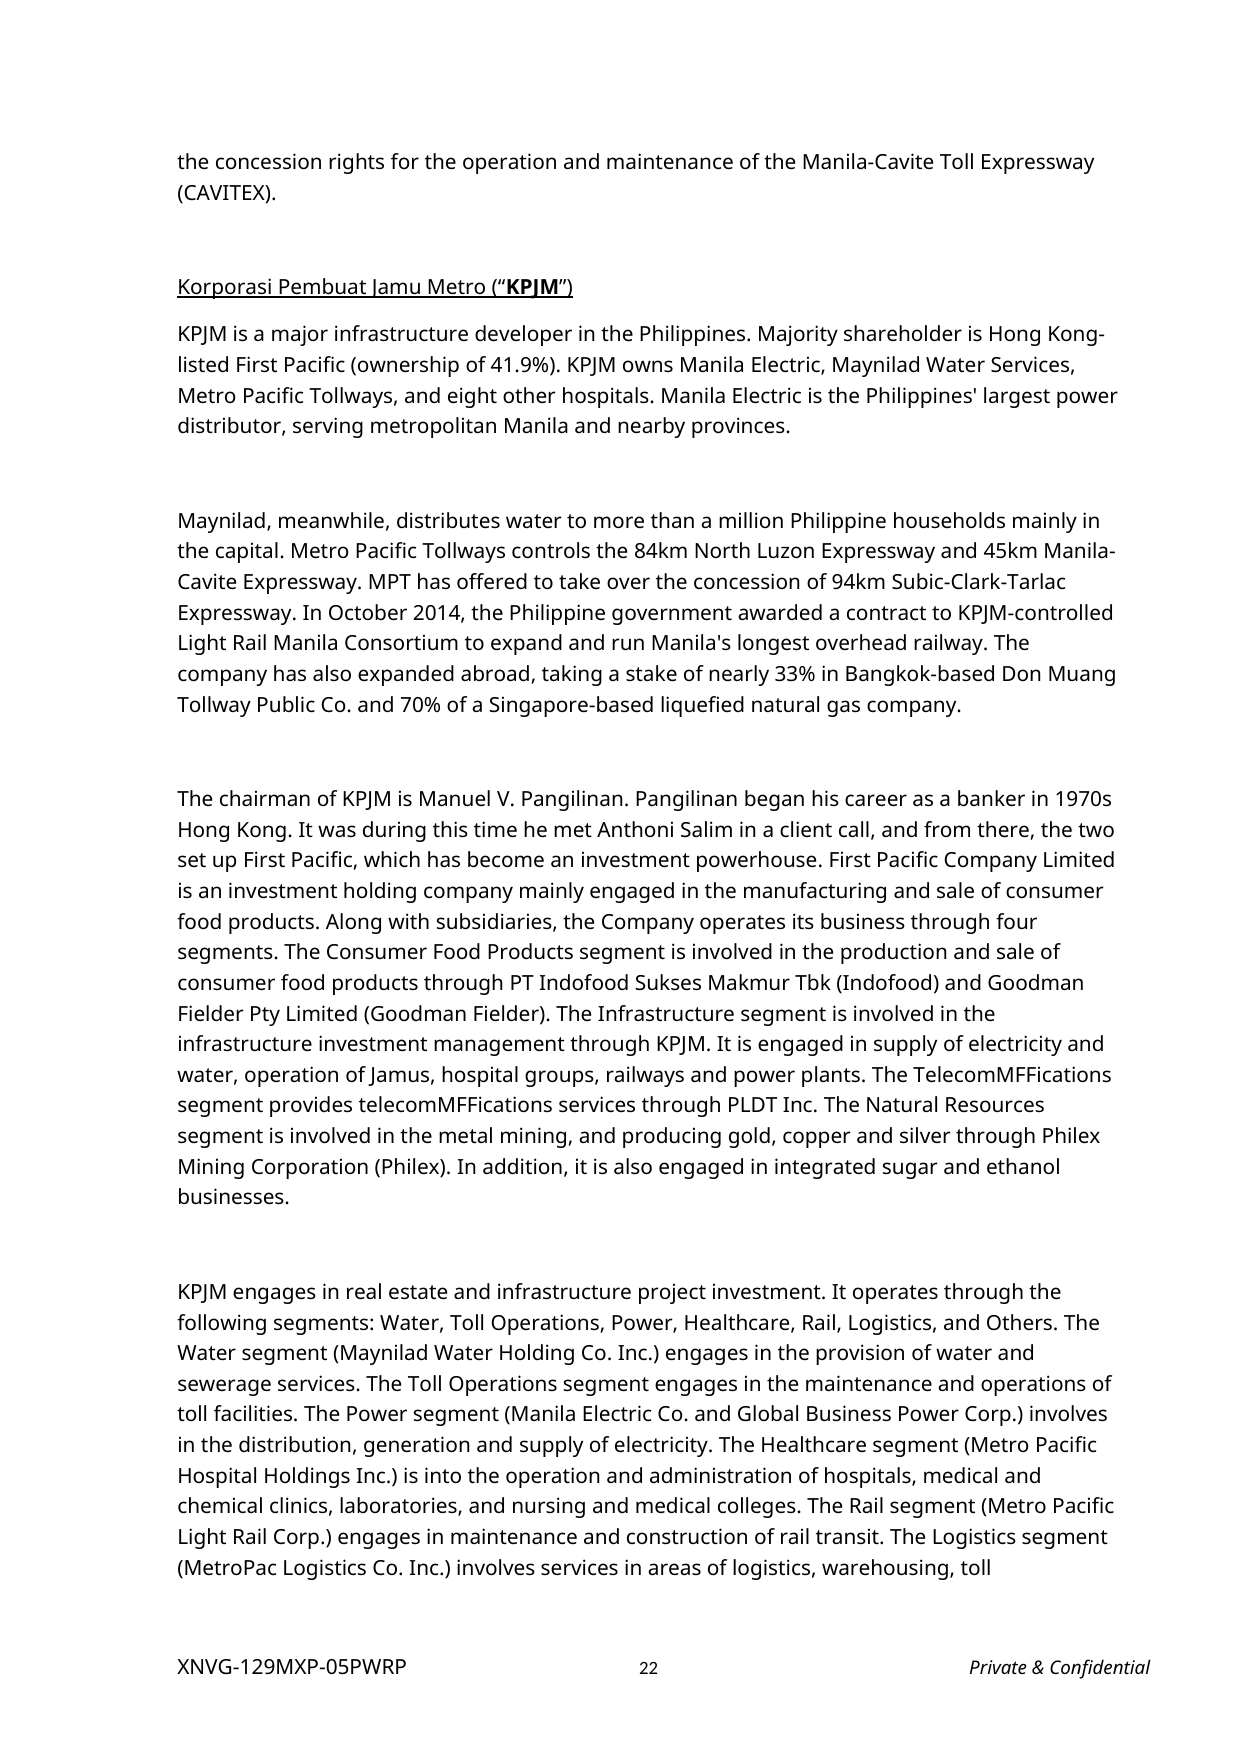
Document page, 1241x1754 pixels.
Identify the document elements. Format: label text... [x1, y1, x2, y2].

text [177, 1277, 1122, 1581]
text Korporasi Pembuat Jamu Metro (“KPJM”) [177, 272, 1122, 301]
text KPJM is a major infrastructure developer in the Philippines. Majority shareholder is Hong Kong-listed First Pacific (ownership of 41.9%). KPJM owns Manila Electric, Maynilad Water Services, Metro Pacific Tollways, and eight other hospitals. Manila Electric is the Philippines' largest power distributor, serving metropolitan Manila and nearby provinces. [177, 319, 1122, 440]
text Maynilad, meanwhile, distributes water to more than a million Philippine households mainly in the capital. Metro Pacific Tollways controls the 84km North Luzon Expressway and 45km Manila-Cavite Expressway. MPT has offered to take over the concession of 94km Subic-Clark-Tarlac Expressway. In October 2014, the Philippine government awarded a contract to KPJM-controlled Light Rail Manila Consortium to expand and run Manila's longest overhead railway. The company has also expanded abroad, taking a stake of nearly 33% in Bangkok-based Don Muang Tollway Public Co. and 70% of a Singapore-based liquefied natural gas company. [177, 506, 1122, 718]
text The chairman of KPJM is Manuel V. Pangilinan. Pangilinan began his career as a banker in 1970s Hong Kong. It was during this time he met Anthoni Salim in a client call, and from there, the two set up First Pacific, which has become an investment powerhouse. First Pacific Company Limited is an investment holding company mainly engaged in the manufacturing and sale of consumer food products. Along with subsidiaries, the Company operates its business through four segments. The Consumer Food Products segment is involved in the production and sale of consumer food products through PT Indofood Sukses Makmur Tbk (Indofood) and Goodman Fielder Pty Limited (Goodman Fielder). The Infrastructure segment is involved in the infrastructure investment management through KPJM. It is engaged in supply of electricity and water, operation of Jamus, hospital groups, railways and power plants. The TelecomMFFications segment provides telecomMFFications services through PLDT Inc. The Natural Resources segment is involved in the metal mining, and producing gold, copper and silver through Philex Mining Corporation (Philex). In addition, it is also engaged in integrated sugar and ethanol businesses. [177, 784, 1122, 1211]
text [177, 147, 1122, 206]
